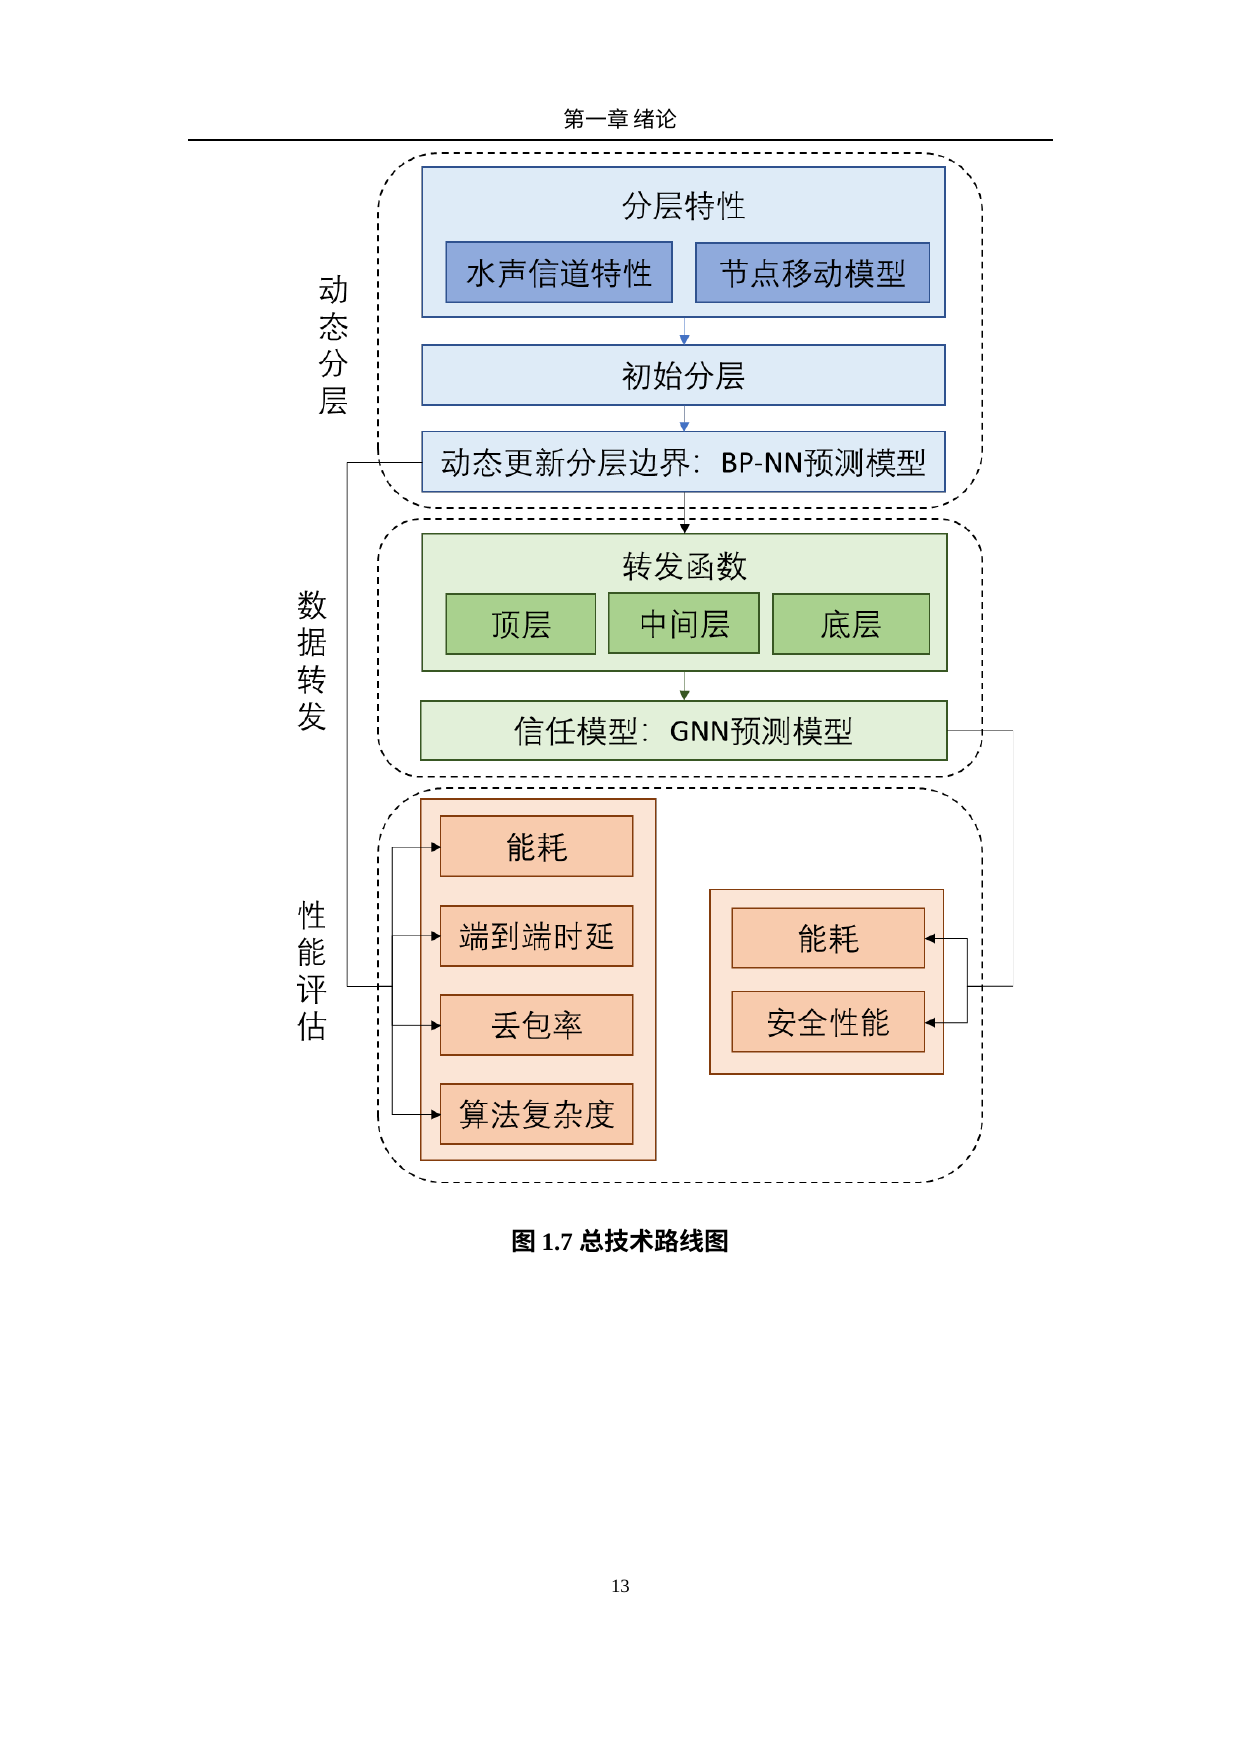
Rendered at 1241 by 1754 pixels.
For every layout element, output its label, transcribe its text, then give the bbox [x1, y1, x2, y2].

picture [277, 152, 1014, 1183]
text 图1.7 总技术路线图 [187, 1207, 1053, 1272]
